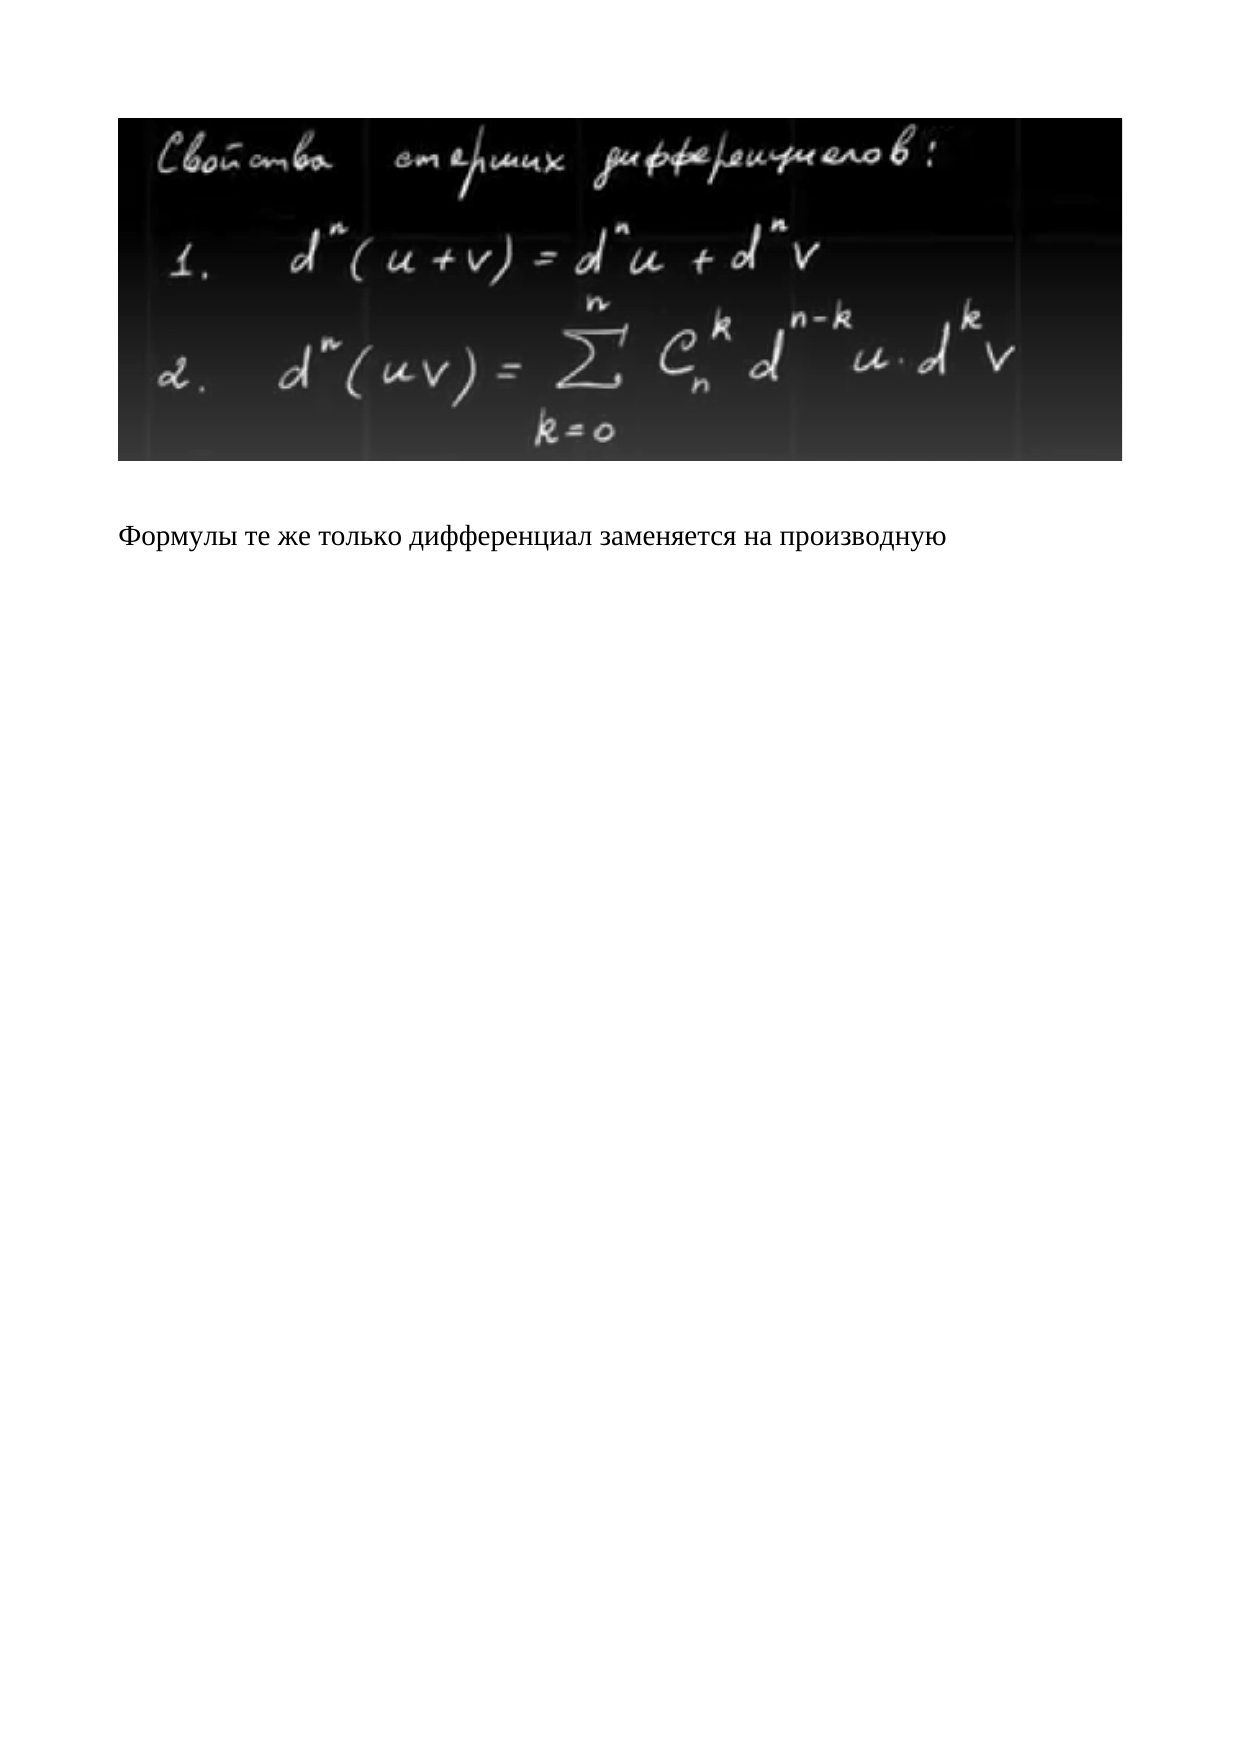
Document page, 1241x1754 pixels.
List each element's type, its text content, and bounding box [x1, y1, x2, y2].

text Формулы те же только дифференциал заменяется на производную [118, 518, 1122, 552]
picture [118, 118, 1123, 461]
